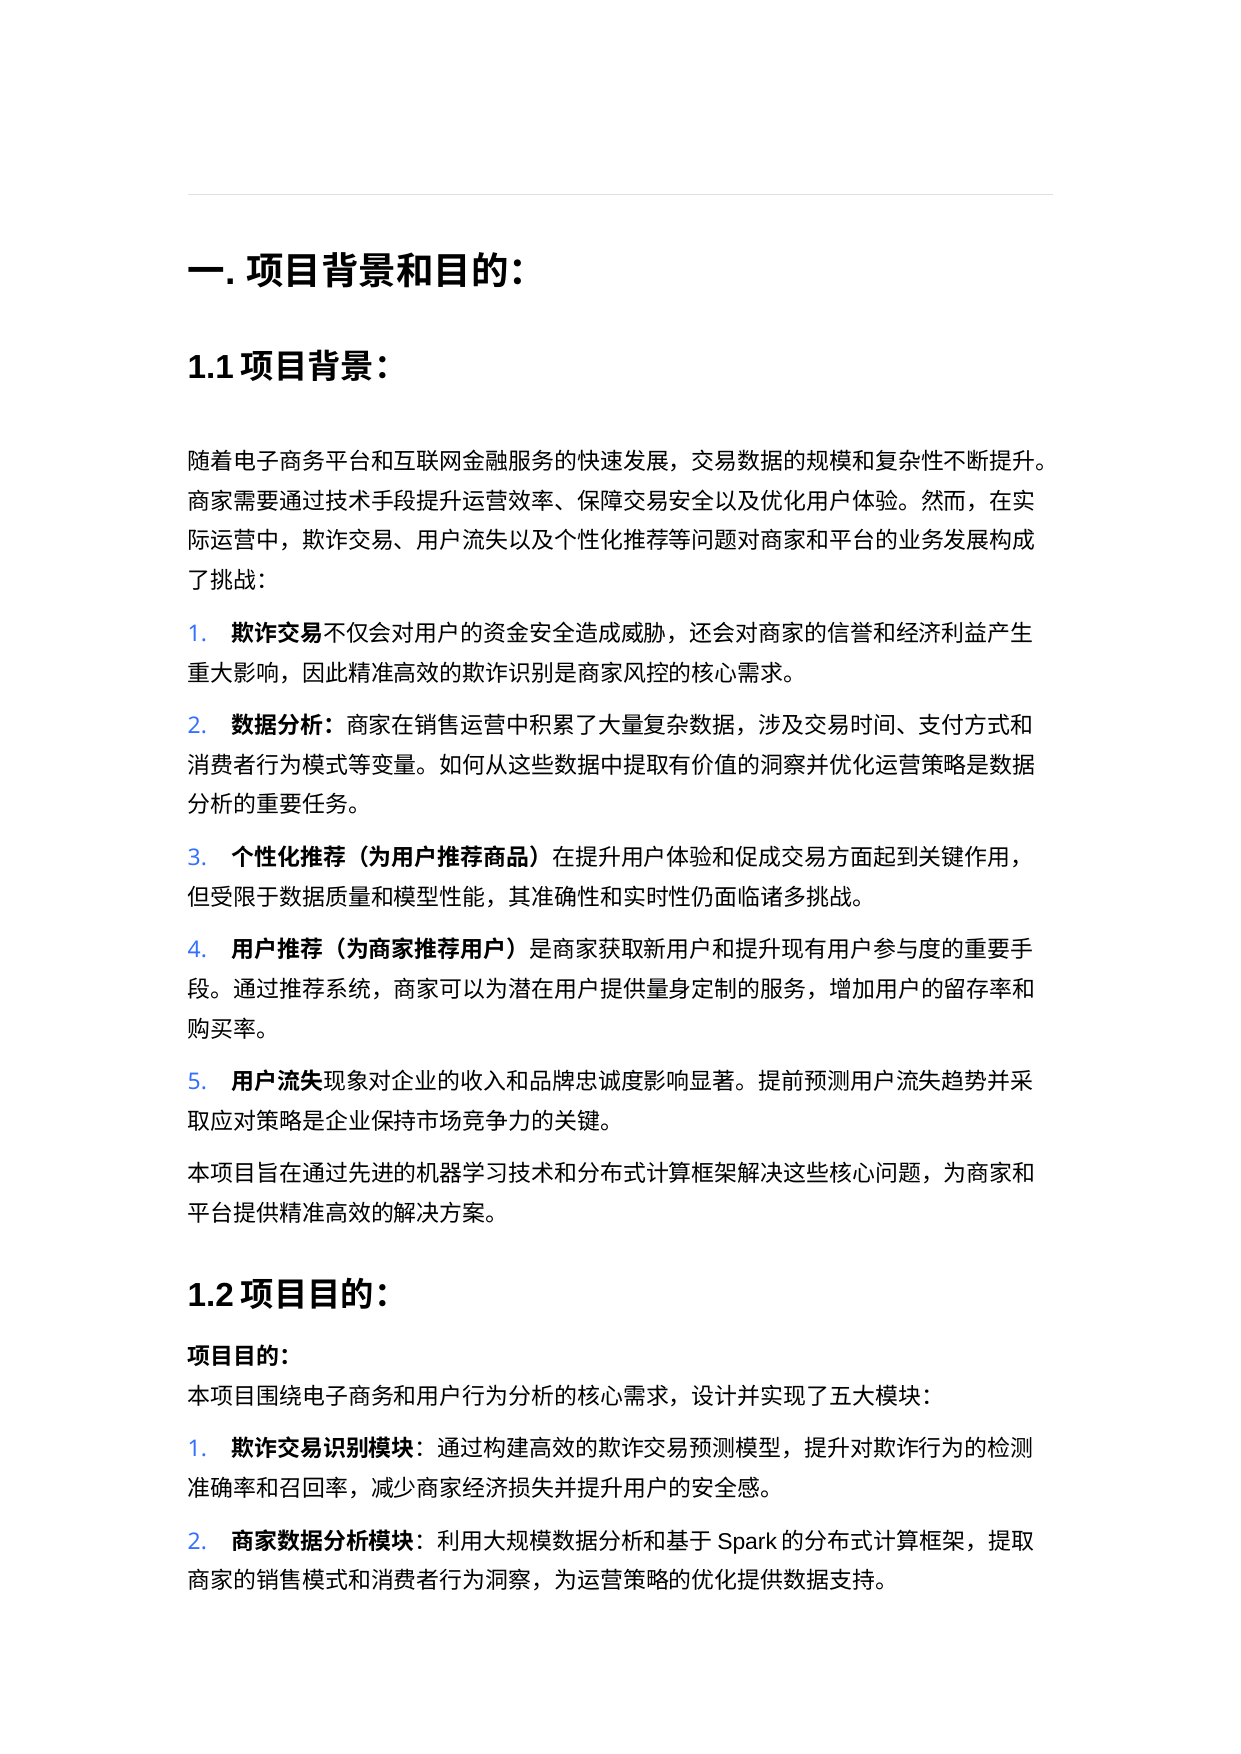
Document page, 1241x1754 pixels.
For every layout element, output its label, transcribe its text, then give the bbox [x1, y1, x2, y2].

list 商家数据分析模块：利用大规模数据分析和基于Spark的分布式计算框架，提取商家的销售模式和消费者行为洞察，为运营策略的优化提供数据支持。 [187, 1522, 1053, 1596]
list 用户推荐（为商家推荐用户）是商家获取新用户和提升现有用户参与度的重要手段。通过推荐系统，商家可以为潜在用户提供量身定制的服务，增加用户的留存率和购买率。 [187, 931, 1053, 1044]
list 个性化推荐（为用户推荐商品）在提升用户体验和促成交易方面起到关键作用，但受限于数据质量和模型性能，其准确性和实时性仍面临诸多挑战。 [187, 839, 1053, 912]
text 本项目旨在通过先进的机器学习技术和分布式计算框架解决这些核心问题，为商家和平台提供精准高效的解决方案。 [187, 1155, 1053, 1228]
text 1.1项目背景： [187, 339, 1053, 388]
list 数据分析：商家在销售运营中积累了大量复杂数据，涉及交易时间、支付方式和消费者行为模式等变量。如何从这些数据中提取有价值的洞察并优化运营策略是数据分析的重要任务。 [187, 707, 1053, 819]
list 欺诈交易不仅会对用户的资金安全造成威胁，还会对商家的信誉和经济利益产生重大影响，因此精准高效的欺诈识别是商家风控的核心需求。 [187, 614, 1053, 688]
text 项目目的： 本项目围绕电子商务和用户行为分析的核心需求，设计并实现了五大模块： [187, 1338, 1053, 1411]
text 1.2项目目的： [187, 1268, 1053, 1316]
text 随着电子商务平台和互联网金融服务的快速发展，交易数据的规模和复杂性不断提升。商家需要通过技术手段提升运营效率、保障交易安全以及优化用户体验。然而，在实际运营中，欺诈交易、用户流失以及个性化推荐等问题对商家和平台的业务发展构成了挑战： [187, 410, 1053, 595]
text 一. 项目背景和目的： [187, 241, 1053, 295]
list 用户流失现象对企业的收入和品牌忠诚度影响显著。提前预测用户流失趋势并采取应对策略是企业保持市场竞争力的关键。 [187, 1063, 1053, 1136]
list 欺诈交易识别模块：通过构建高效的欺诈交易预测模型，提升对欺诈行为的检测准确率和召回率，减少商家经济损失并提升用户的安全感。 [187, 1430, 1053, 1503]
